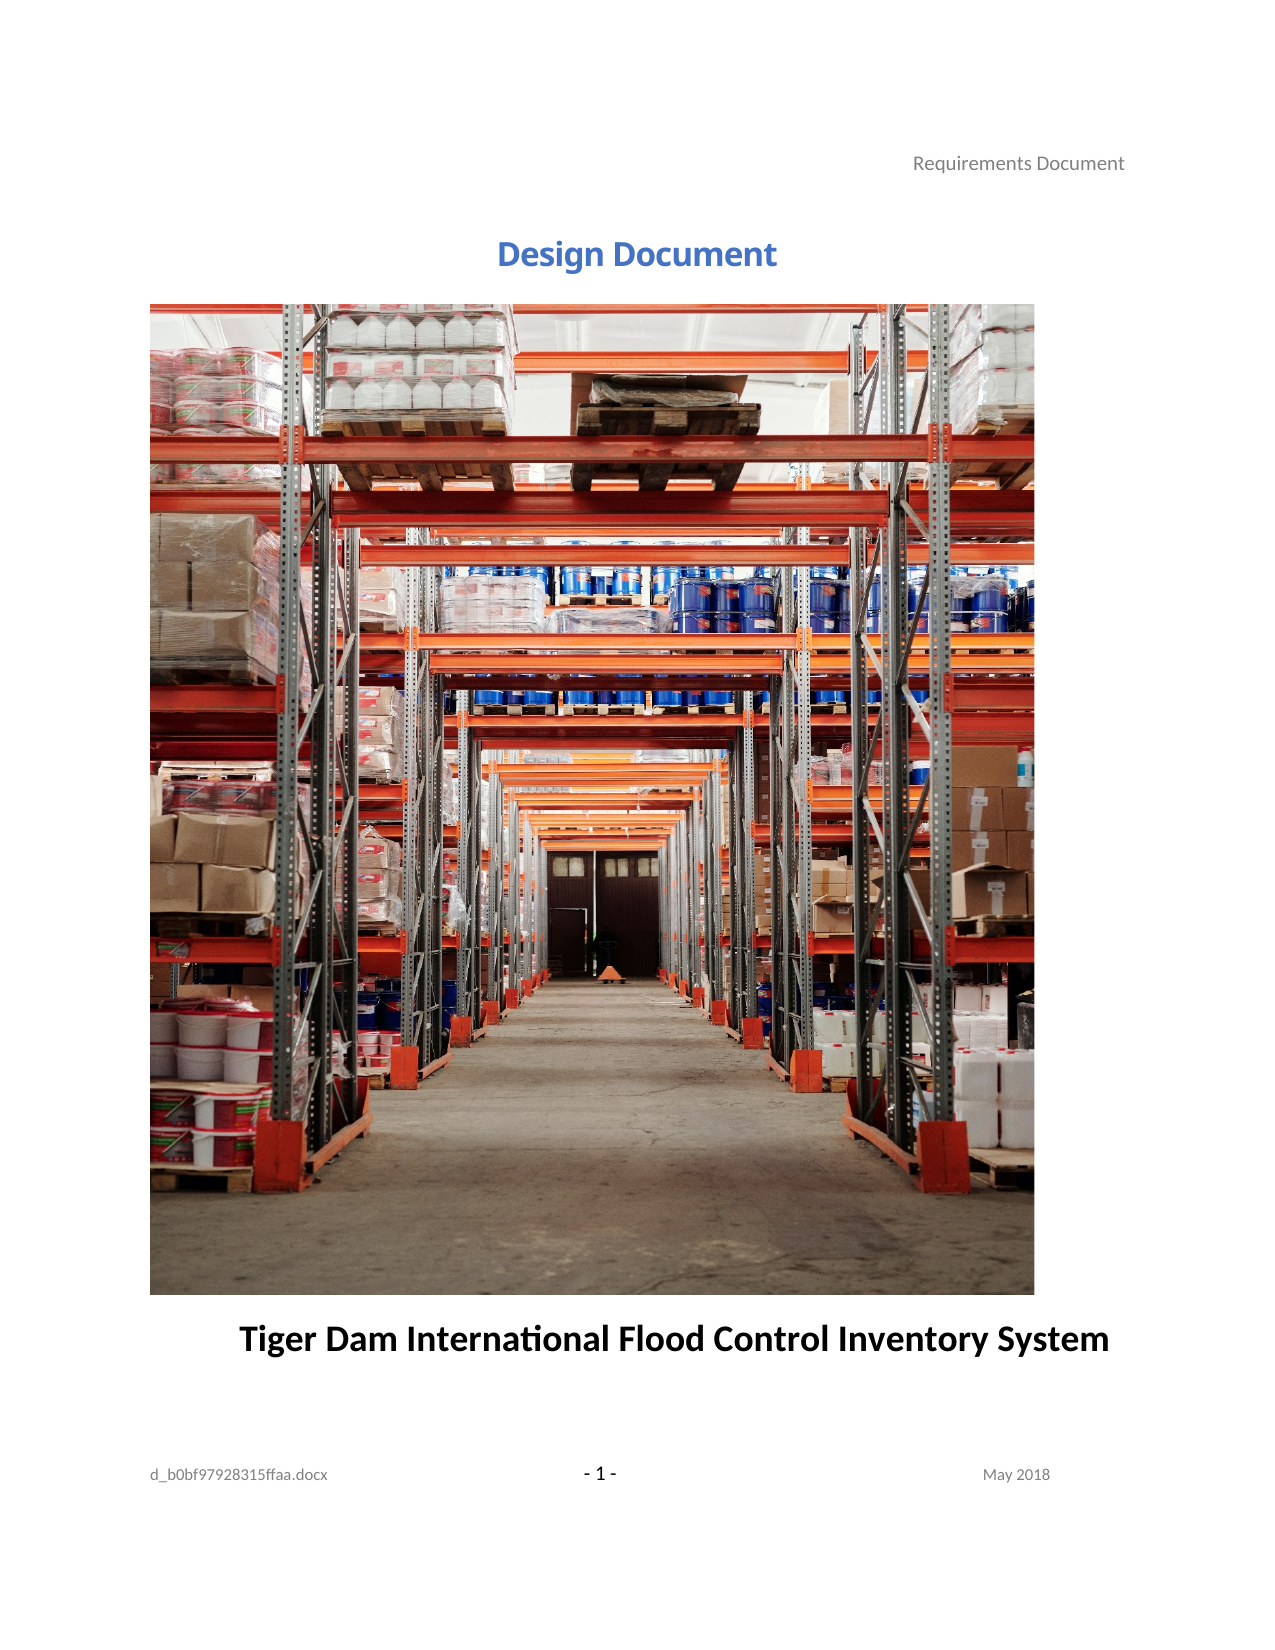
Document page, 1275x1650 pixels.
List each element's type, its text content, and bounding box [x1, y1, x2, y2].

title Design Document [150, 231, 1125, 276]
picture [150, 304, 1035, 1295]
text Tiger Dam International Flood Control Inventory System [141, 1315, 1125, 1361]
